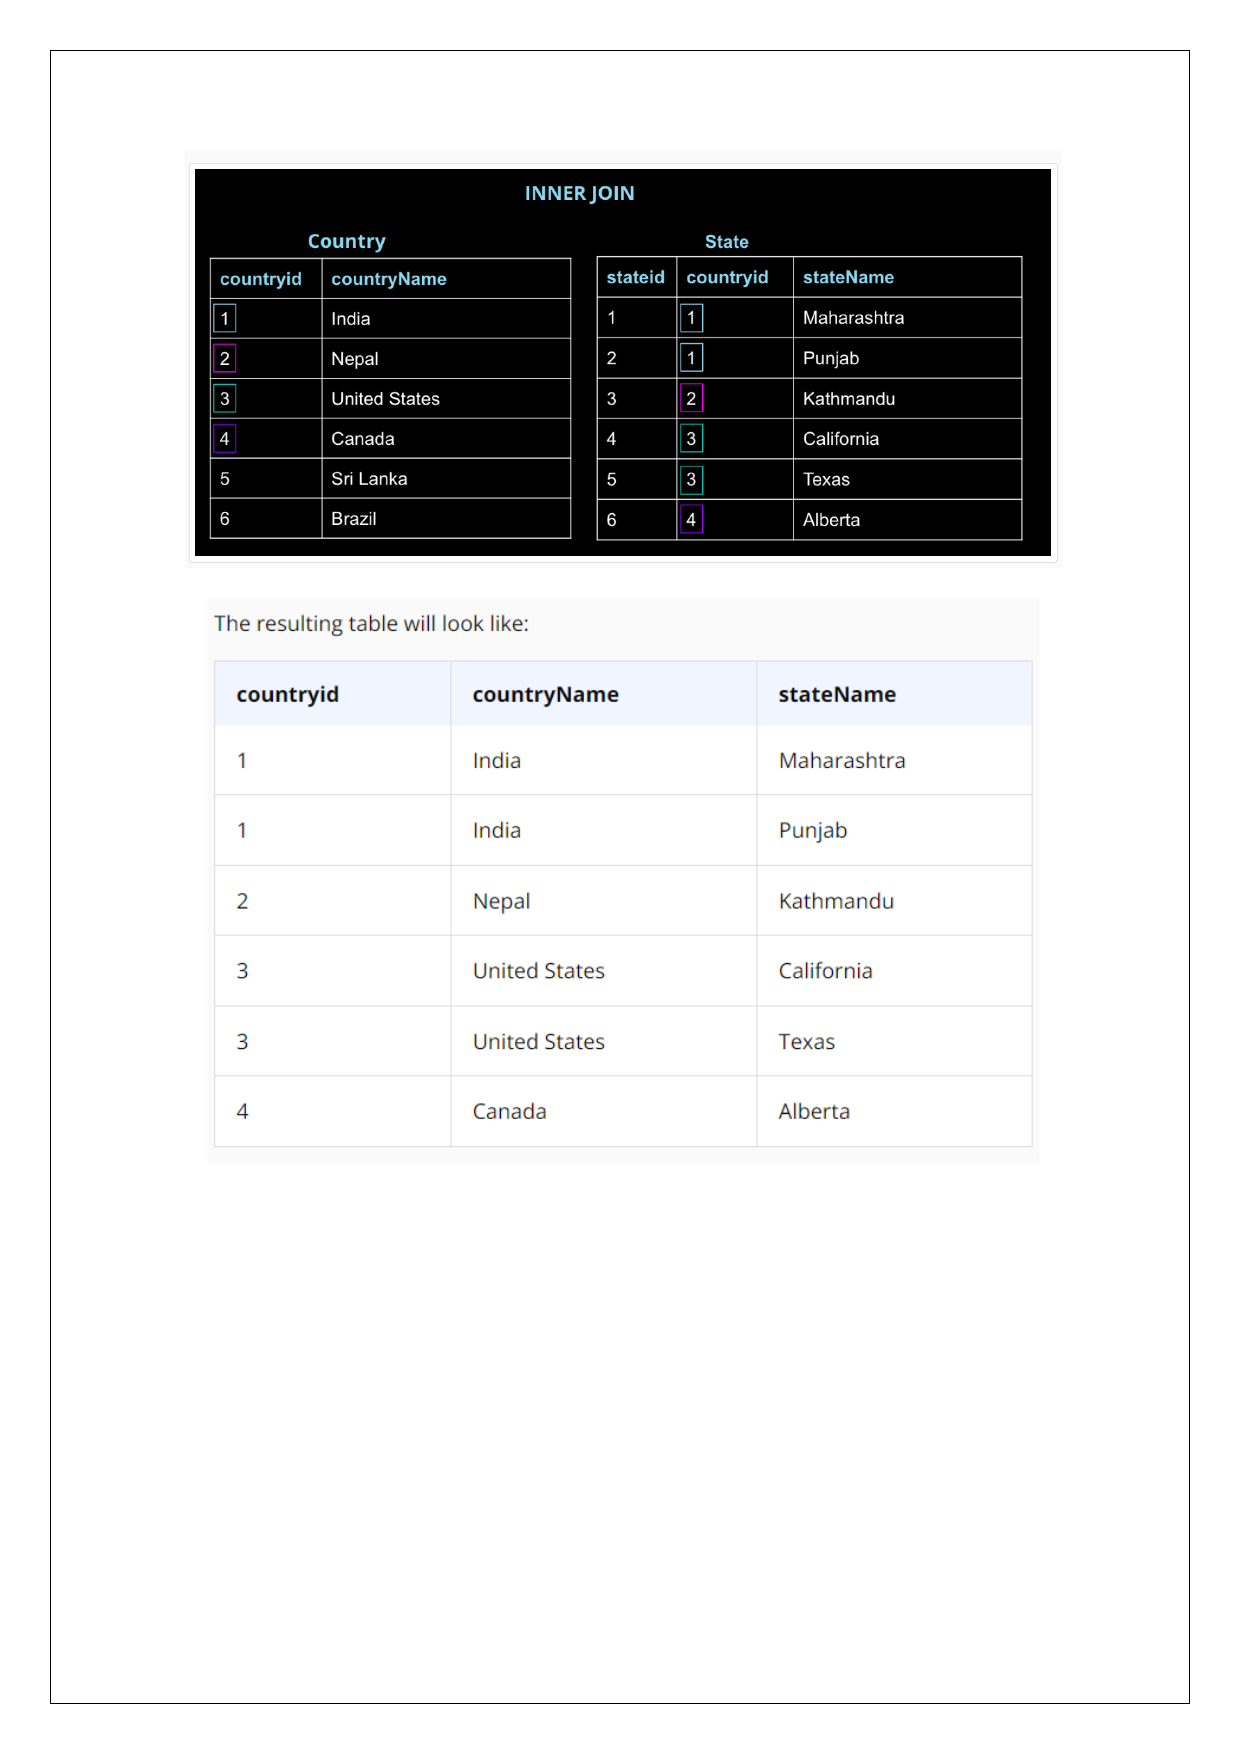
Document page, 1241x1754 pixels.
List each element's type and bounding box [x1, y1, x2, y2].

picture [184, 150, 1063, 568]
picture [207, 598, 1040, 1165]
